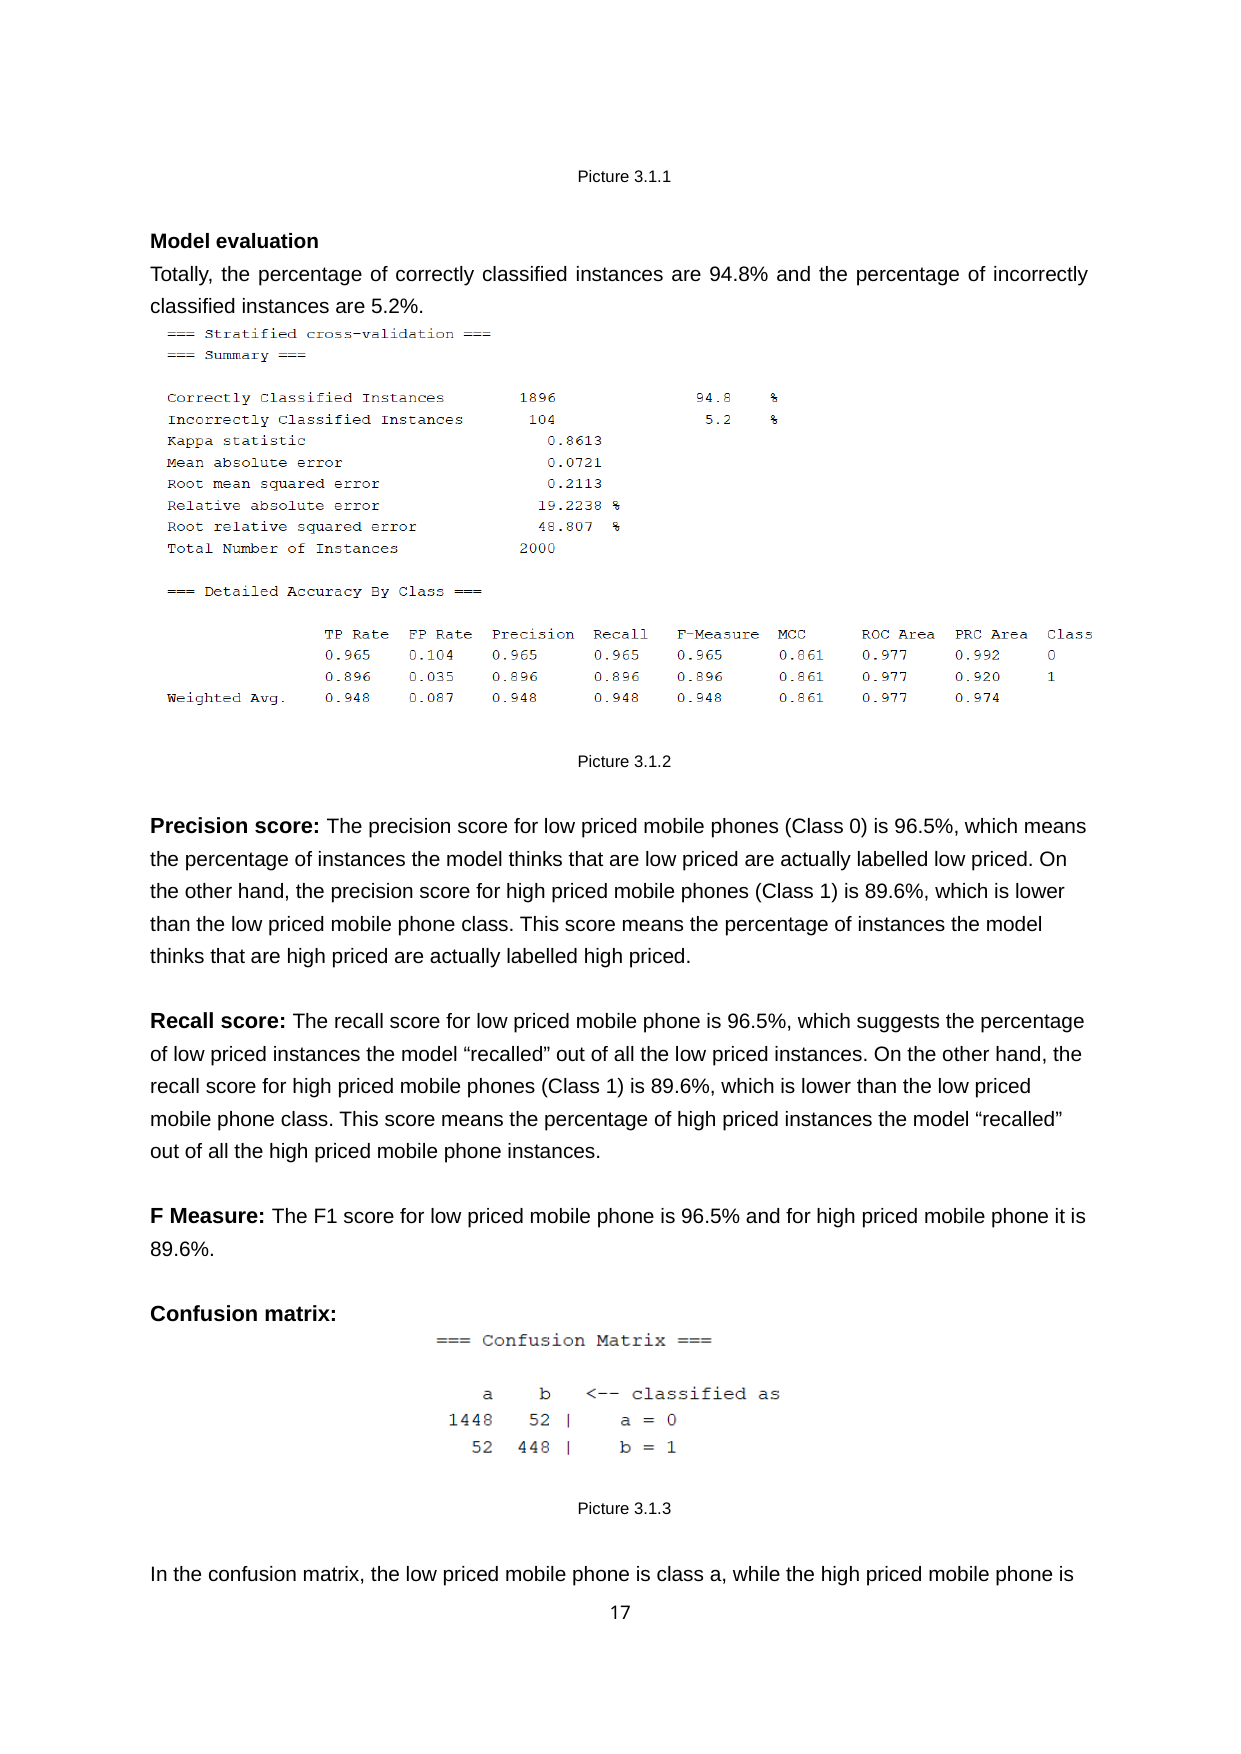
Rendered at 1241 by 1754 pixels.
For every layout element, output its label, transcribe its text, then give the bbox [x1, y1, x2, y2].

text Confusion matrix: [150, 1297, 1090, 1330]
text Model evaluation [150, 225, 1090, 257]
text Picture 3.1.3 [150, 1492, 1090, 1525]
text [150, 1557, 1090, 1590]
text Precision score: The precision score for low priced mobile phones (Class 0) is 96.5%, which means the percentage of instances the model thinks that are low priced are actually labelled low priced. On the other hand, the precision score for high priced mobile phones (Class 1) is 89.6%, which is lower than the low priced mobile phone class. This score means the percentage of instances the model thinks that are high priced are actually labelled high priced. [150, 810, 1090, 972]
picture [430, 1329, 810, 1481]
text F Measure: The F1 score for low priced mobile phone is 96.5% and for high priced mobile phone it is 89.6%. [150, 1200, 1090, 1265]
text Picture 3.1.2 [150, 745, 1090, 777]
text Picture 3.1.1 [150, 160, 1090, 192]
text Recall score: The recall score for low priced mobile phone is 96.5%, which suggests the percentage of low priced instances the model “recalled” out of all the low priced instances. On the other hand, the recall score for high priced mobile phones (Class 1) is 89.6%, which is lower than the low priced mobile phone class. This score means the percentage of high priced instances the model “recalled” out of all the high priced mobile phone instances. [150, 1005, 1090, 1167]
picture [161, 322, 1102, 723]
text Totally, the percentage of correctly classified instances are 94.8% and the percentage of incorrectly classified instances are 5.2%. [150, 257, 1090, 322]
